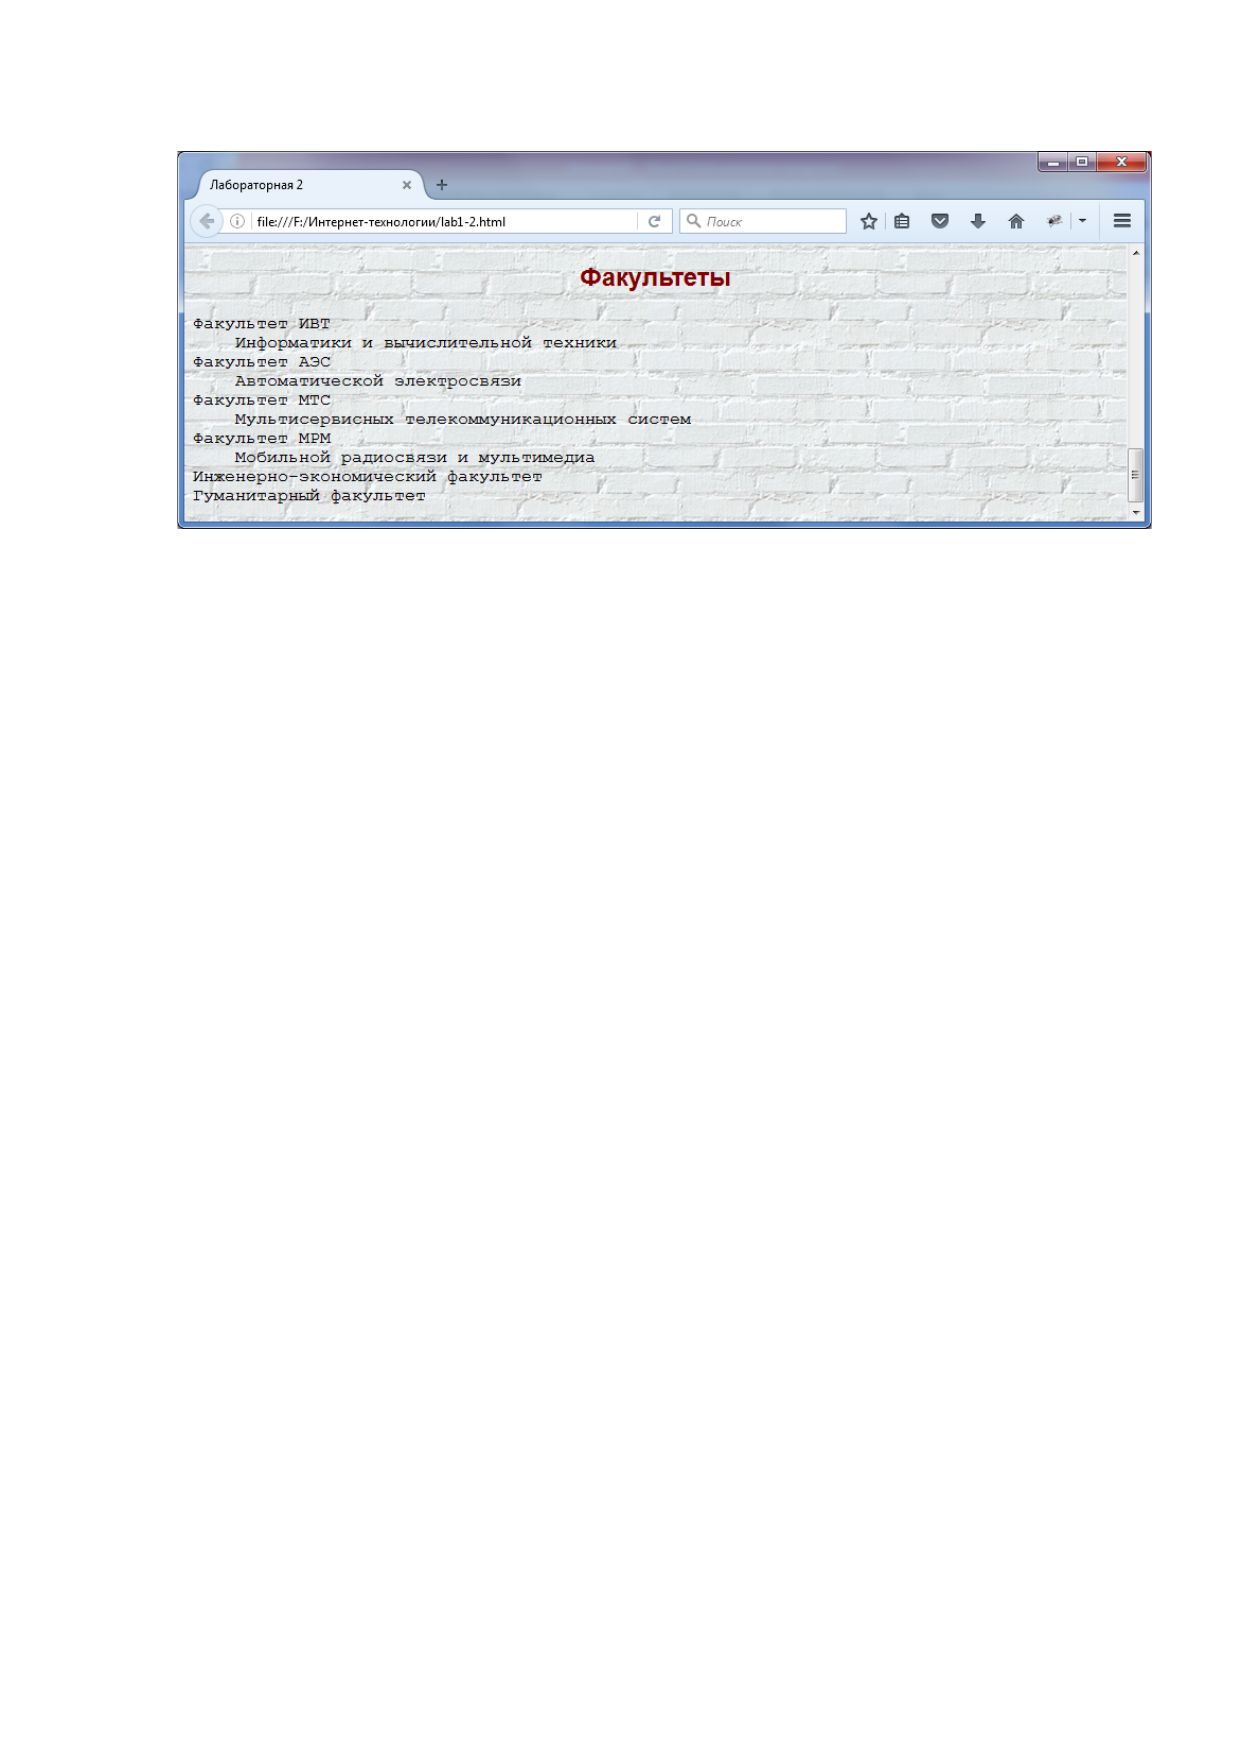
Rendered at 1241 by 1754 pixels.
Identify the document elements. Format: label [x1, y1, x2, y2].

picture [177, 151, 1152, 529]
